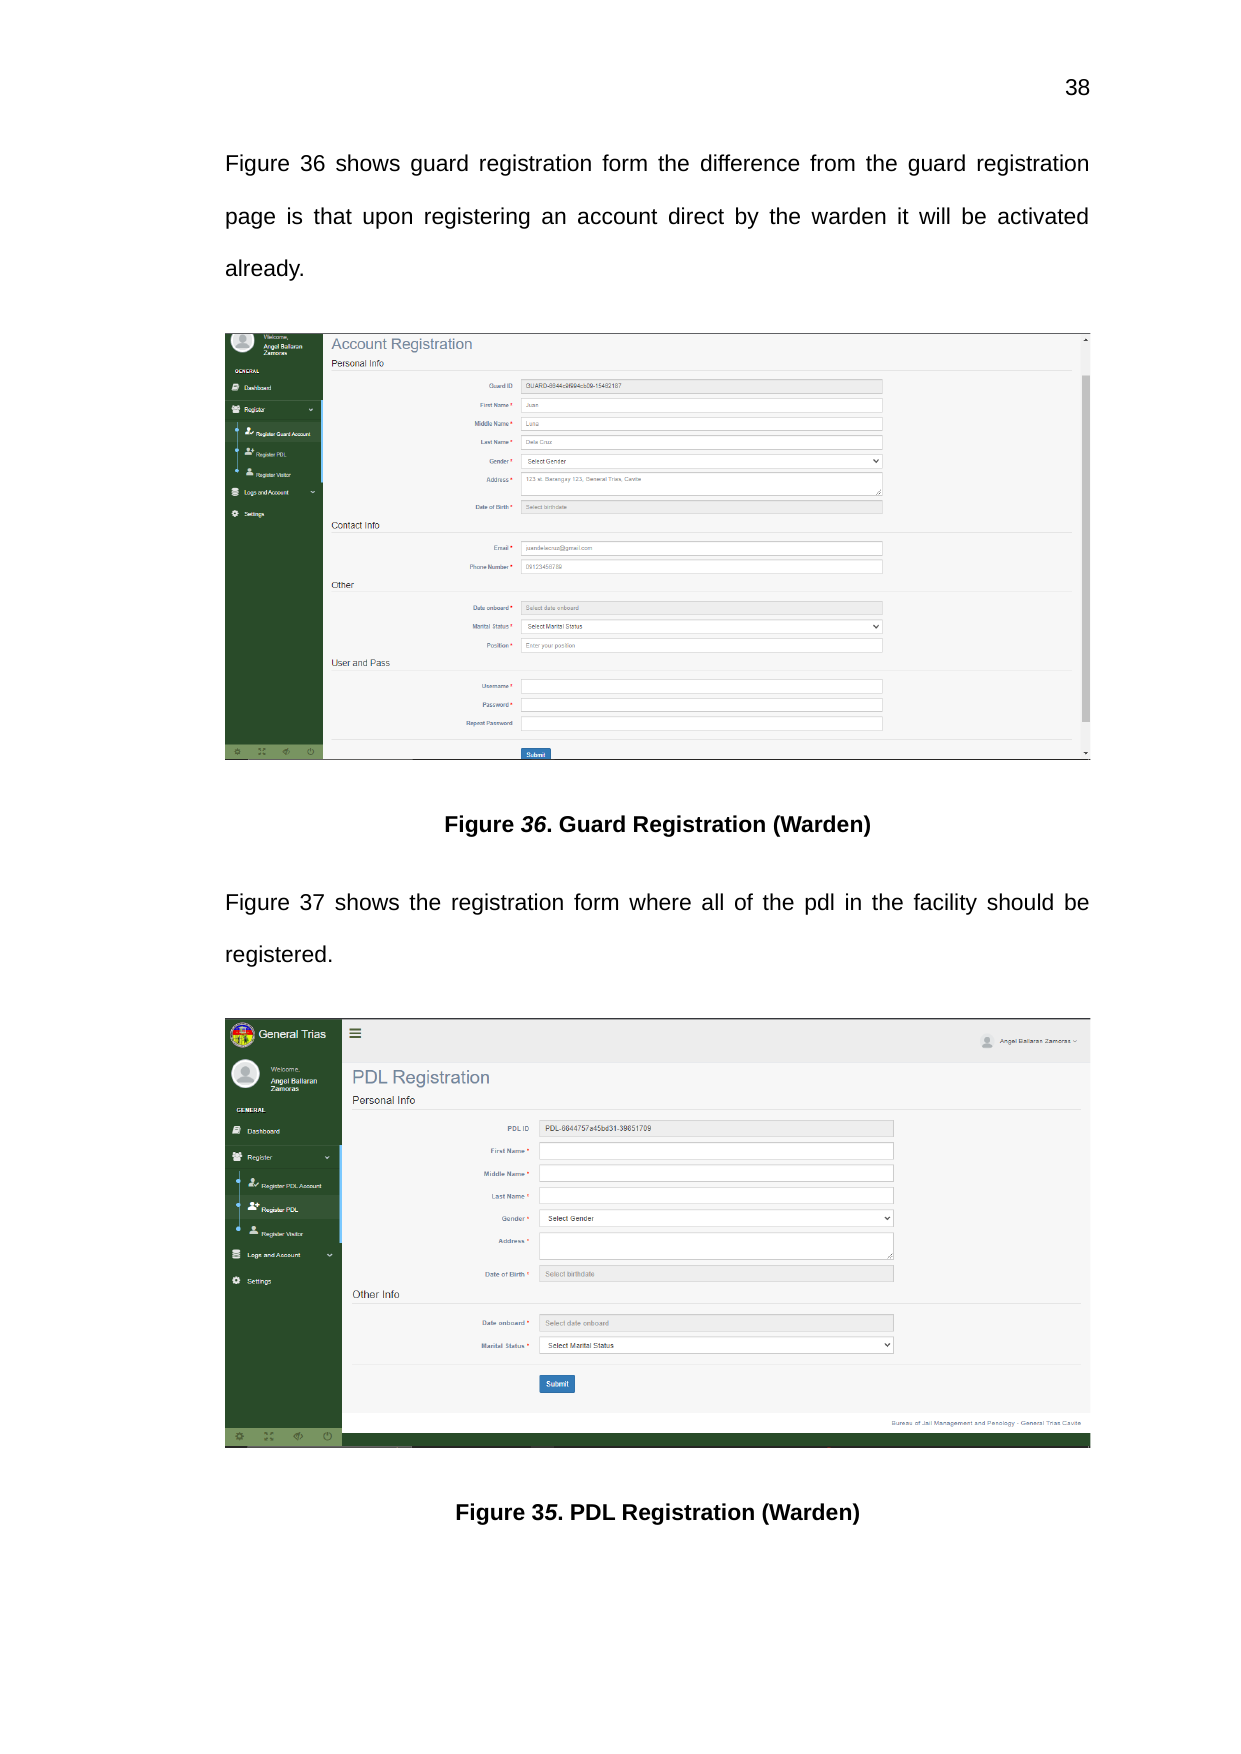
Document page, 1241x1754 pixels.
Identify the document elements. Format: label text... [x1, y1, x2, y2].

text Figure 36 shows guard registration form the difference from the guard registration page is that upon registering an account direct by the warden it will be activated already. [225, 150, 1090, 282]
text Figure 36. Guard Registration (Warden) [225, 811, 1090, 837]
picture [225, 333, 1091, 760]
text Figure 37 shows the registration form where all of the pdl in the facility should be registered. [225, 888, 1090, 968]
picture [225, 1018, 1091, 1448]
